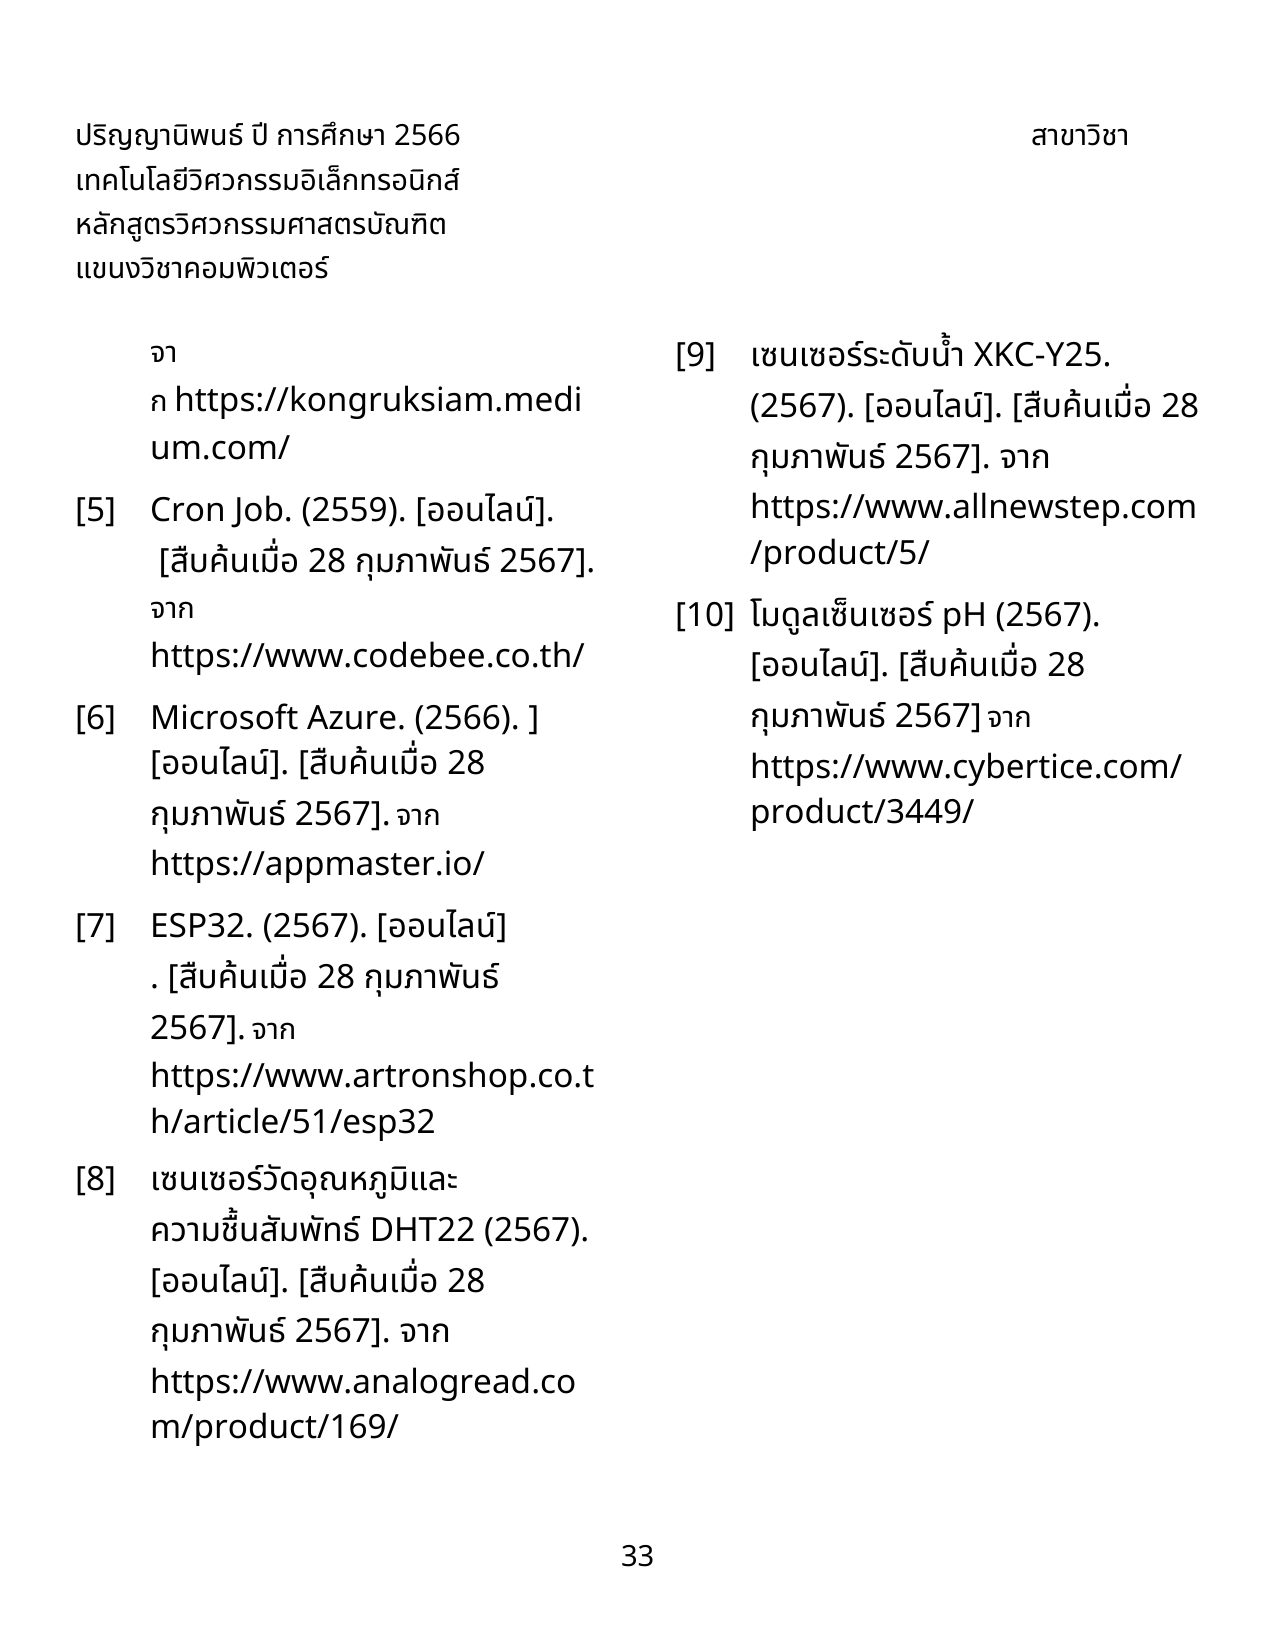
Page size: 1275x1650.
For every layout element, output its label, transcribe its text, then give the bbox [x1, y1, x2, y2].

text [5] Cron Job. (2559). [ออนไลน์]. [สืบค้นเมื่อ 28 กุมภาพันธ์ 2567]. จาก https://www.codebee.co.th/ [75, 486, 600, 677]
text [4] REST API. (2567). [ออนไลน์]. [สืบค้นเมื่อ 22 กุมภาพันธ์ 2567]. จากhttps://kongruksiam.medium.com/ [75, 331, 600, 469]
text [6] Microsoft Azure. (2566). ] [ออนไลน์]. [สืบค้นเมื่อ 28 กุมภาพันธ์ 2567]. จาก https://appmaster.io/ [75, 693, 600, 886]
text [7] ESP32. (2567). [ออนไลน์]. [สืบค้นเมื่อ 28 กุมภาพันธ์ 2567]. จาก https://www.artronshop.co.th/article/51/esp32 [75, 902, 600, 1138]
text [9] เซนเซอร์ระดับน้ำ XKC-Y25. (2567). [ออนไลน์]. [สืบค้นเมื่อ 28 กุมภาพันธ์ 2567]. จาก https://www.allnewstep.com/product/5/ [675, 331, 1200, 574]
text [10] โมดูลเซ็นเซอร์ pH (2567). [ออนไลน์]. [สืบค้นเมื่อ 28 กุมภาพันธ์ 2567] จาก https://www.cybertice.com/product/3449/ [675, 591, 1200, 833]
text [8] เซนเซอร์วัดอุณหภูมิและความชื้นสัมพัทธ์ DHT22 (2567). [ออนไลน์]. [สืบค้นเมื่อ 28 กุมภาพันธ์ 2567]. จาก https://www.analogread.com/product/169/ [75, 1155, 600, 1448]
